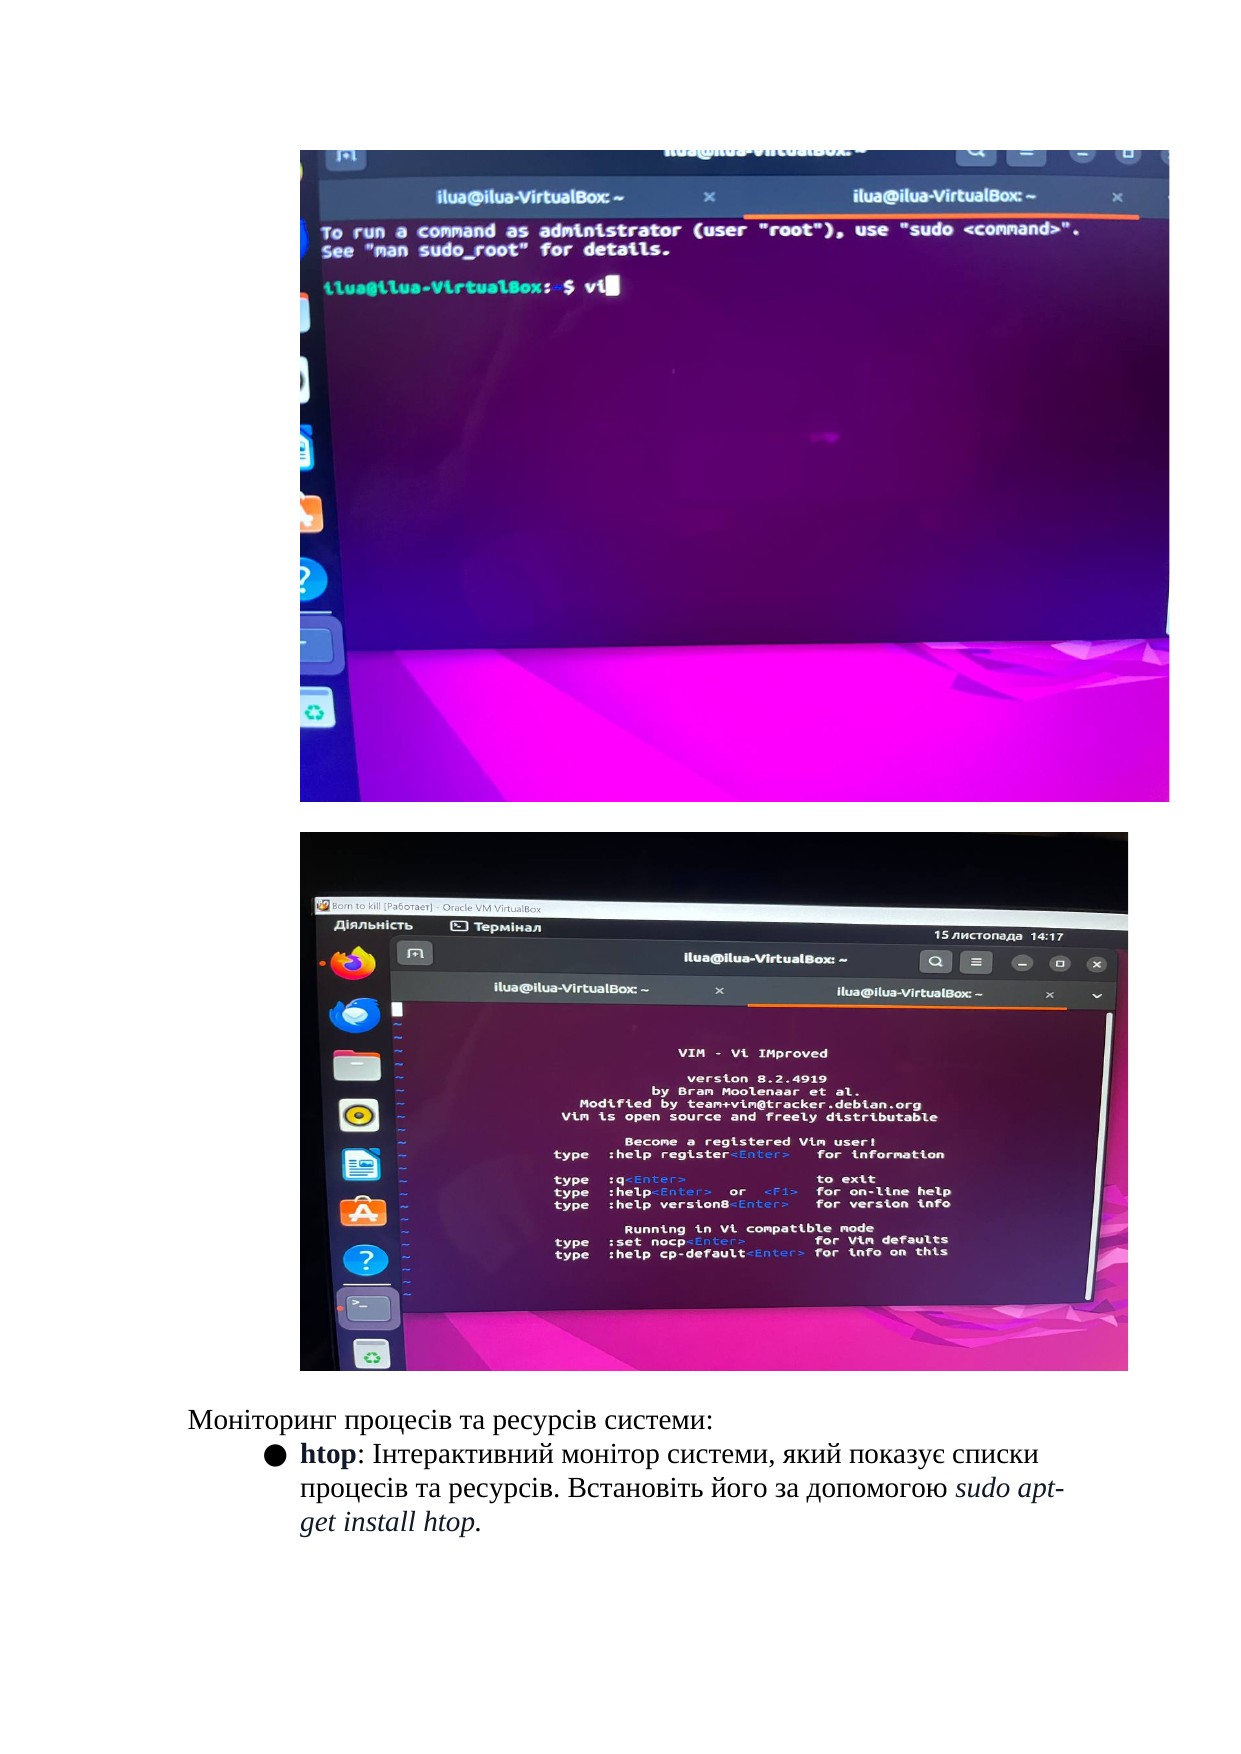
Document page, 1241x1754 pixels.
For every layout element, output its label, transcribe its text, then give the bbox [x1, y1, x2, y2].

list htop: Інтерактивний монітор системи, який показує списки процесів та ресурсів. Встановіть його за допомогою sudo apt-get install htop. [262, 1436, 1090, 1537]
picture [300, 832, 1129, 1371]
list Моніторинг процесів та ресурсів системи: [187, 1402, 1090, 1436]
picture [300, 150, 1170, 802]
